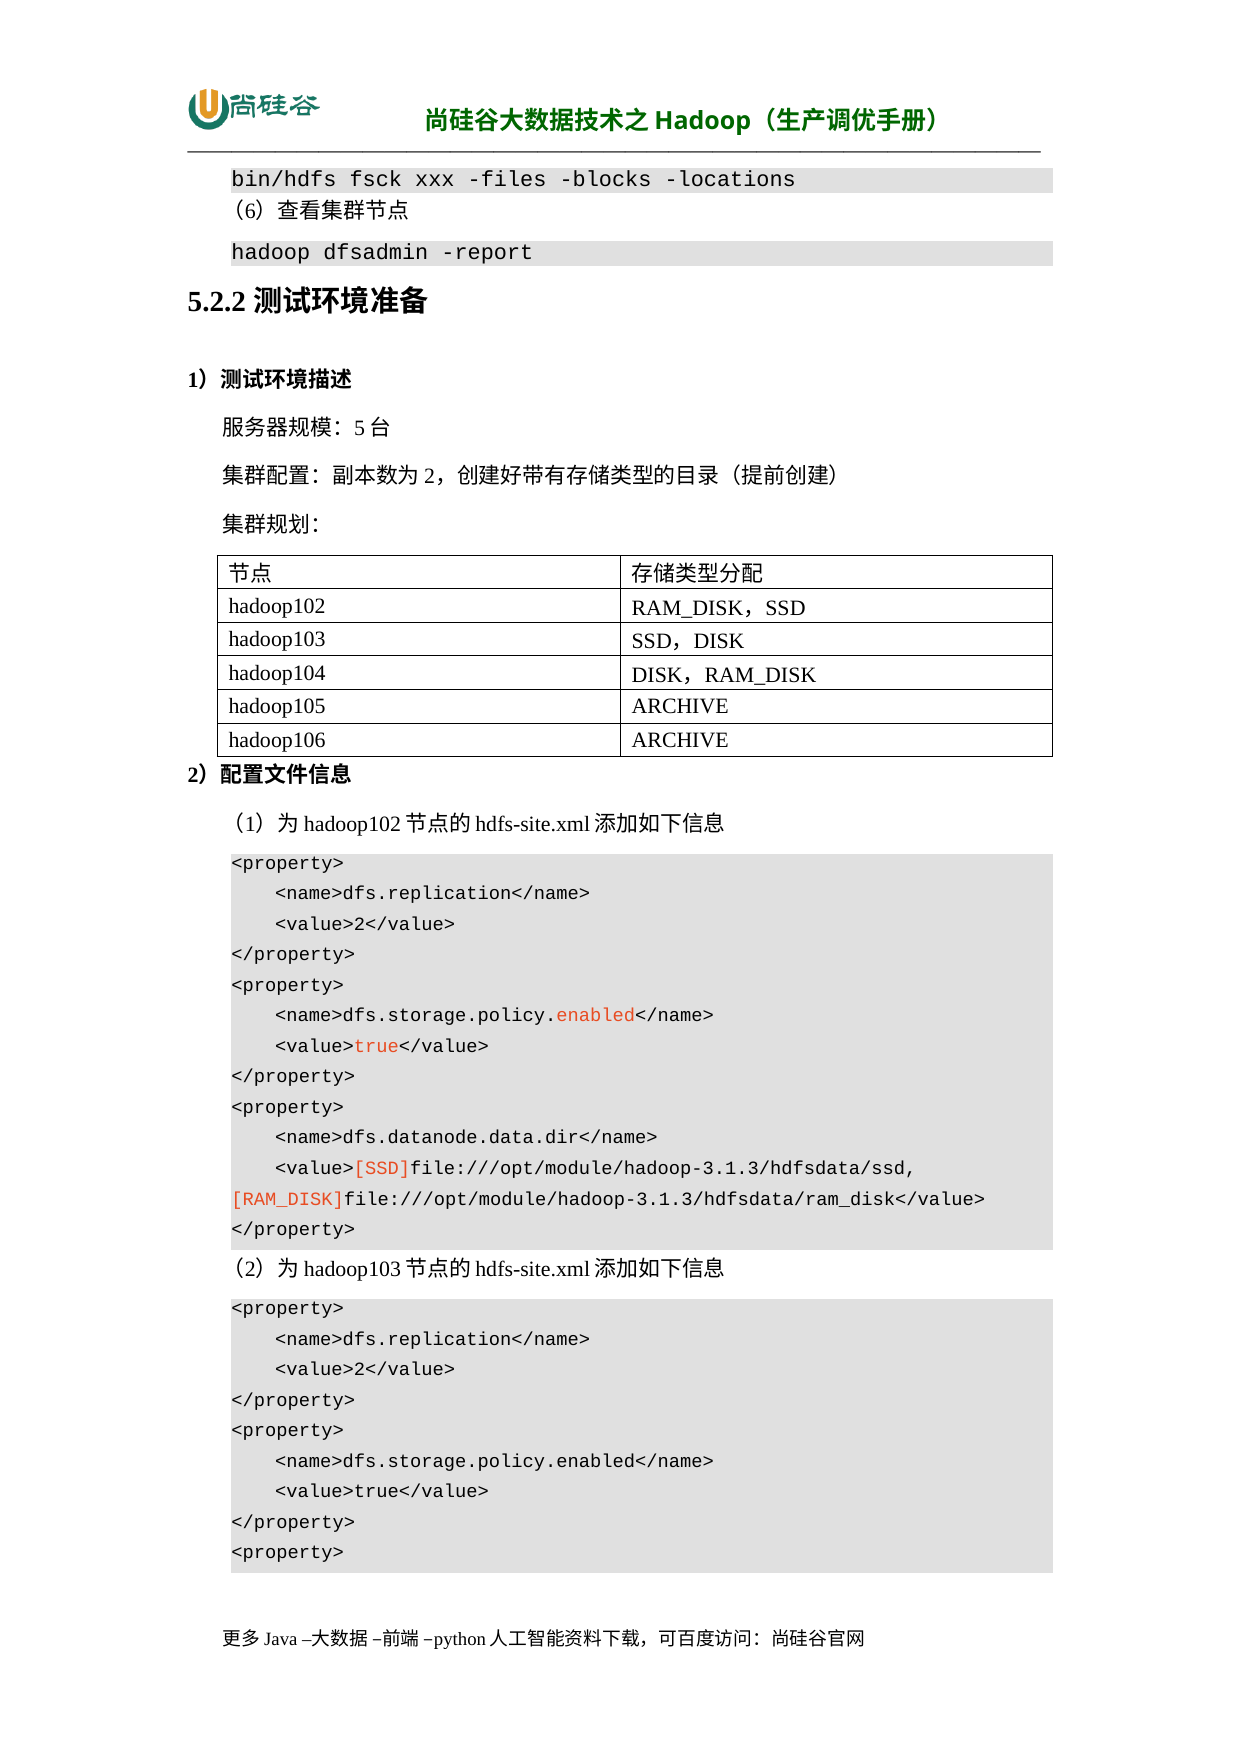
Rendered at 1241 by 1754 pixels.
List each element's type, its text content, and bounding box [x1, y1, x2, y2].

table_cell hadoop103 [218, 623, 620, 655]
text <name>dfs.storage.policy.enabled</name> [231, 1451, 1053, 1482]
picture [187, 88, 320, 130]
table_cell ARCHIVE [621, 724, 1052, 756]
text <value>2</value> [231, 1360, 1053, 1390]
table_cell ARCHIVE [621, 690, 1052, 722]
table_cell RAM_DISK，SSD [621, 589, 1052, 622]
text </property> [231, 1512, 1053, 1543]
table_cell hadoop104 [218, 656, 620, 689]
text （1）为hadoop102节点的hdfs-site.xml添加如下信息 [187, 805, 1053, 838]
text <value>true</value> [231, 1482, 1053, 1512]
text 服务器规模：5台 [187, 410, 1053, 442]
text <property> [231, 1543, 1053, 1573]
text 集群规划： [187, 506, 1053, 539]
table_cell hadoop106 [218, 724, 620, 756]
text 集群配置：副本数为2，创建好带有存储类型的目录（提前创建） [187, 458, 1053, 491]
text <property> [231, 1299, 1053, 1329]
text </property> [231, 945, 1053, 976]
text </property> [231, 1390, 1053, 1421]
text <name>dfs.replication</name> [231, 884, 1053, 915]
text （6）查看集群节点 [187, 193, 1053, 225]
text <property> [231, 1421, 1053, 1451]
table_cell hadoop105 [218, 690, 620, 722]
text <property> [231, 854, 1053, 884]
text 2）配置文件信息 [187, 757, 1053, 789]
table_cell DISK，RAM_DISK [621, 656, 1052, 689]
table_cell hadoop102 [218, 589, 620, 622]
text <name>dfs.datanode.data.dir</name> [231, 1128, 1053, 1159]
subtitle 5.2.2 测试环境准备 [187, 266, 1053, 331]
text <property> [231, 1098, 1053, 1128]
text <value>2</value> [231, 915, 1053, 945]
text <name>dfs.storage.policy.enabled</name> [231, 1006, 1053, 1037]
text <name>dfs.replication</name> [231, 1329, 1053, 1360]
text （2）为hadoop103节点的hdfs-site.xml添加如下信息 [187, 1250, 1053, 1283]
text <value>true</value> [231, 1037, 1053, 1067]
text hadoop dfsadmin -report [231, 241, 1053, 266]
table_header 存储类型分配 [621, 556, 1052, 588]
text </property> [231, 1220, 1053, 1250]
text bin/hdfs fsck xxx -files -blocks -locations [231, 168, 1053, 193]
table_cell SSD，DISK [621, 623, 1052, 655]
text <property> [231, 976, 1053, 1006]
table_header 节点 [218, 556, 620, 588]
text 1）测试环境描述 [187, 361, 1053, 394]
text </property> [231, 1067, 1053, 1098]
text <value>[SSD]file:///opt/module/hadoop-3.1.3/hdfsdata/ssd,[RAM_DISK]file:///opt/module/hadoop-3.1.3/hdfsdata/ram_disk</value> [231, 1159, 1053, 1220]
